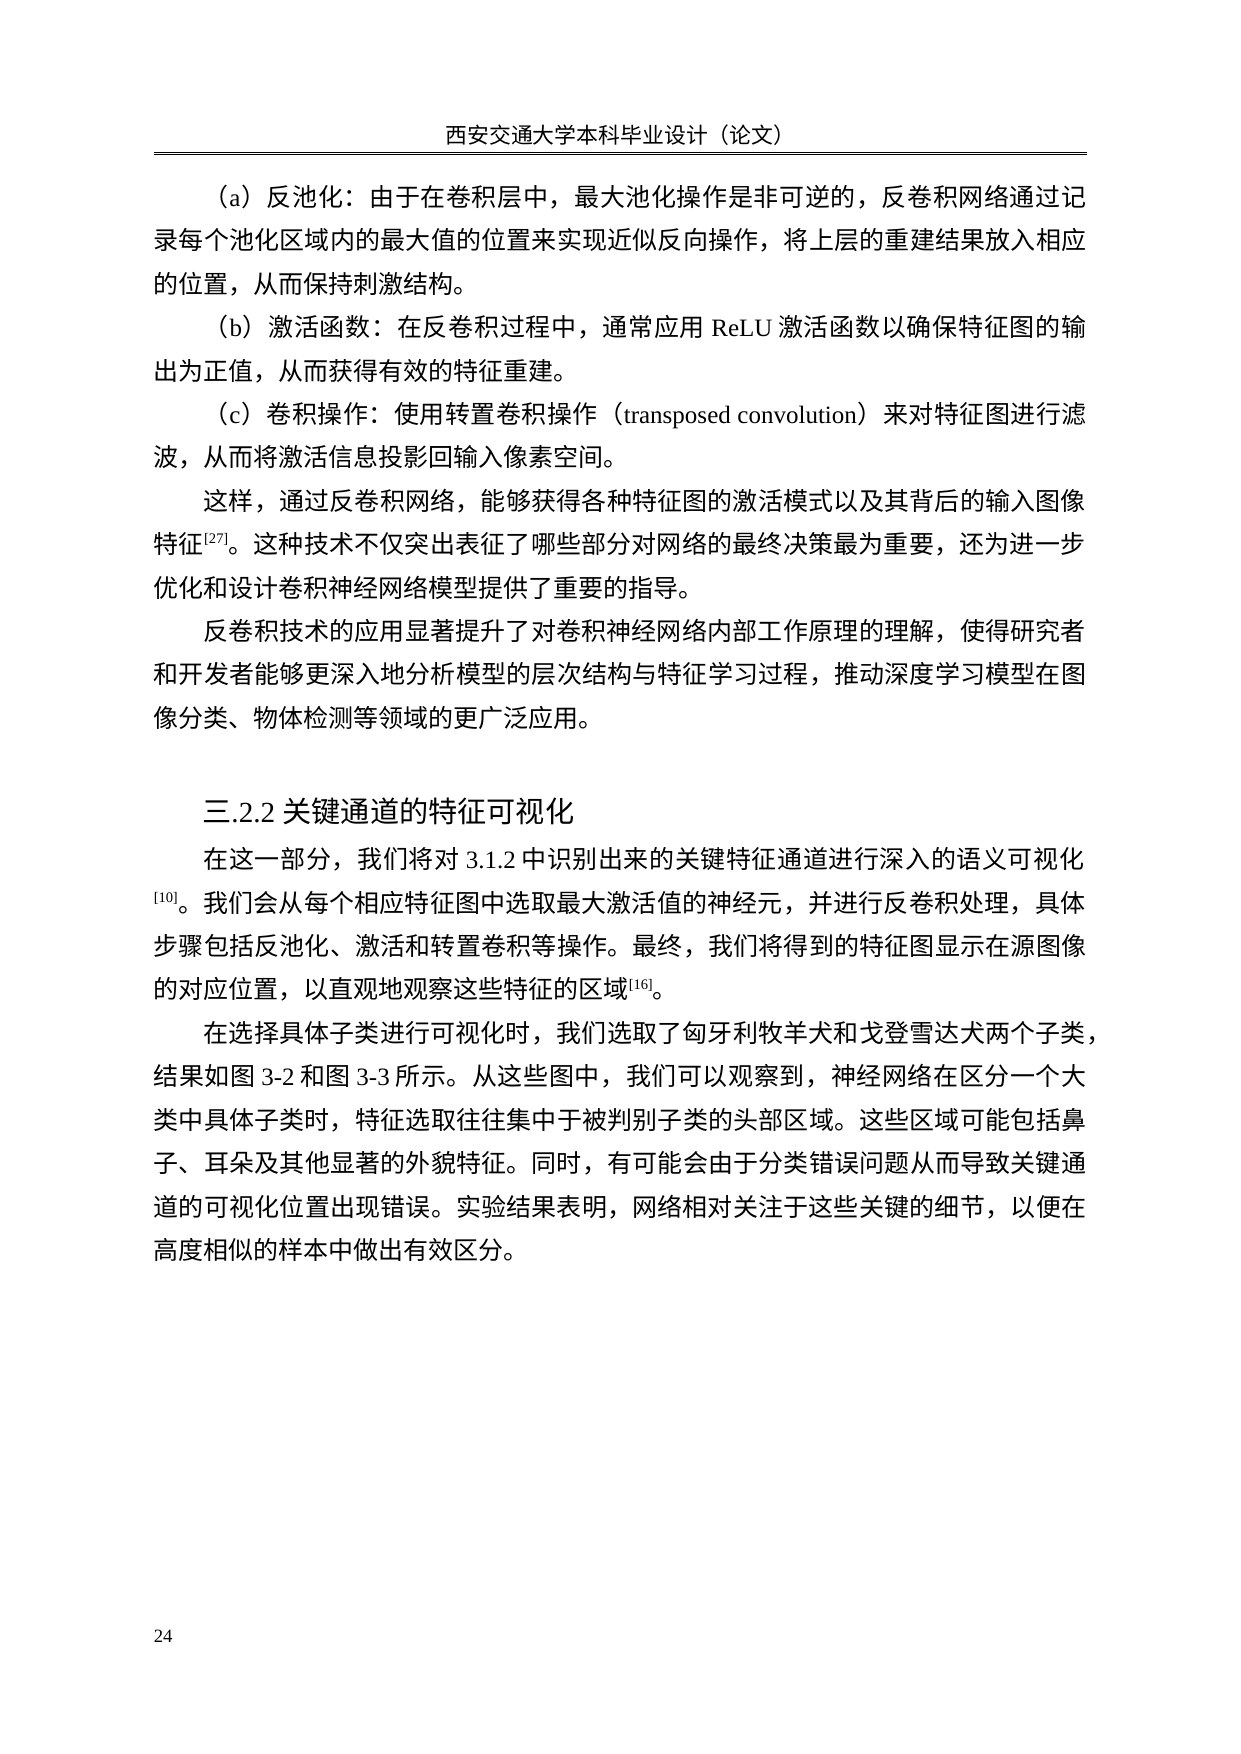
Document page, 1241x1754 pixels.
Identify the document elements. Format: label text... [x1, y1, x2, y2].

text 反卷积技术的应用显著提升了对卷积神经网络内部工作原理的理解，使得研究者和开发者能够更深入地分析模型的层次结构与特征学习过程，推动深度学习模型在图像分类、物体检测等领域的更广泛应用。 [153, 612, 1087, 735]
text 在选择具体子类进行可视化时，我们选取了匈牙利牧羊犬和戈登雪达犬两个子类，结果如图3-2和图3-3所示。从这些图中，我们可以观察到，神经网络在区分一个大类中具体子类时，特征选取往往集中于被判别子类的头部区域。这些区域可能包括鼻子、耳朵及其他显著的外貌特征。同时，有可能会由于分类错误问题从而导致关键通道的可视化位置出现错误。实验结果表明，网络相对关注于这些关键的细节，以便在高度相似的样本中做出有效区分。 [153, 1013, 1087, 1267]
text （a）反池化：由于在卷积层中，最大池化操作是非可逆的，反卷积网络通过记录每个池化区域内的最大值的位置来实现近似反向操作，将上层的重建结果放入相应的位置，从而保持刺激结构。 [153, 177, 1087, 300]
text 在这一部分，我们将对3.1.2中识别出来的关键特征通道进行深入的语义可视化[10]。我们会从每个相应特征图中选取最大激活值的神经元，并进行反卷积处理，具体步骤包括反池化、激活和转置卷积等操作。最终，我们将得到的特征图显示在源图像的对应位置，以直观地观察这些特征的区域[16]。 [153, 839, 1087, 1006]
text （c）卷积操作：使用转置卷积操作（transposed convolution）来对特征图进行滤波，从而将激活信息投影回输入像素空间。 [153, 394, 1087, 474]
text 这样，通过反卷积网络，能够获得各种特征图的激活模式以及其背后的输入图像特征[27]。这种技术不仅突出表征了哪些部分对网络的最终决策最为重要，还为进一步优化和设计卷积神经网络模型提供了重要的指导。 [153, 481, 1087, 604]
text （b）激活函数：在反卷积过程中，通常应用ReLU激活函数以确保特征图的输出为正值，从而获得有效的特征重建。 [153, 307, 1087, 387]
subtitle 关键通道的特征可视化 [202, 789, 1087, 831]
